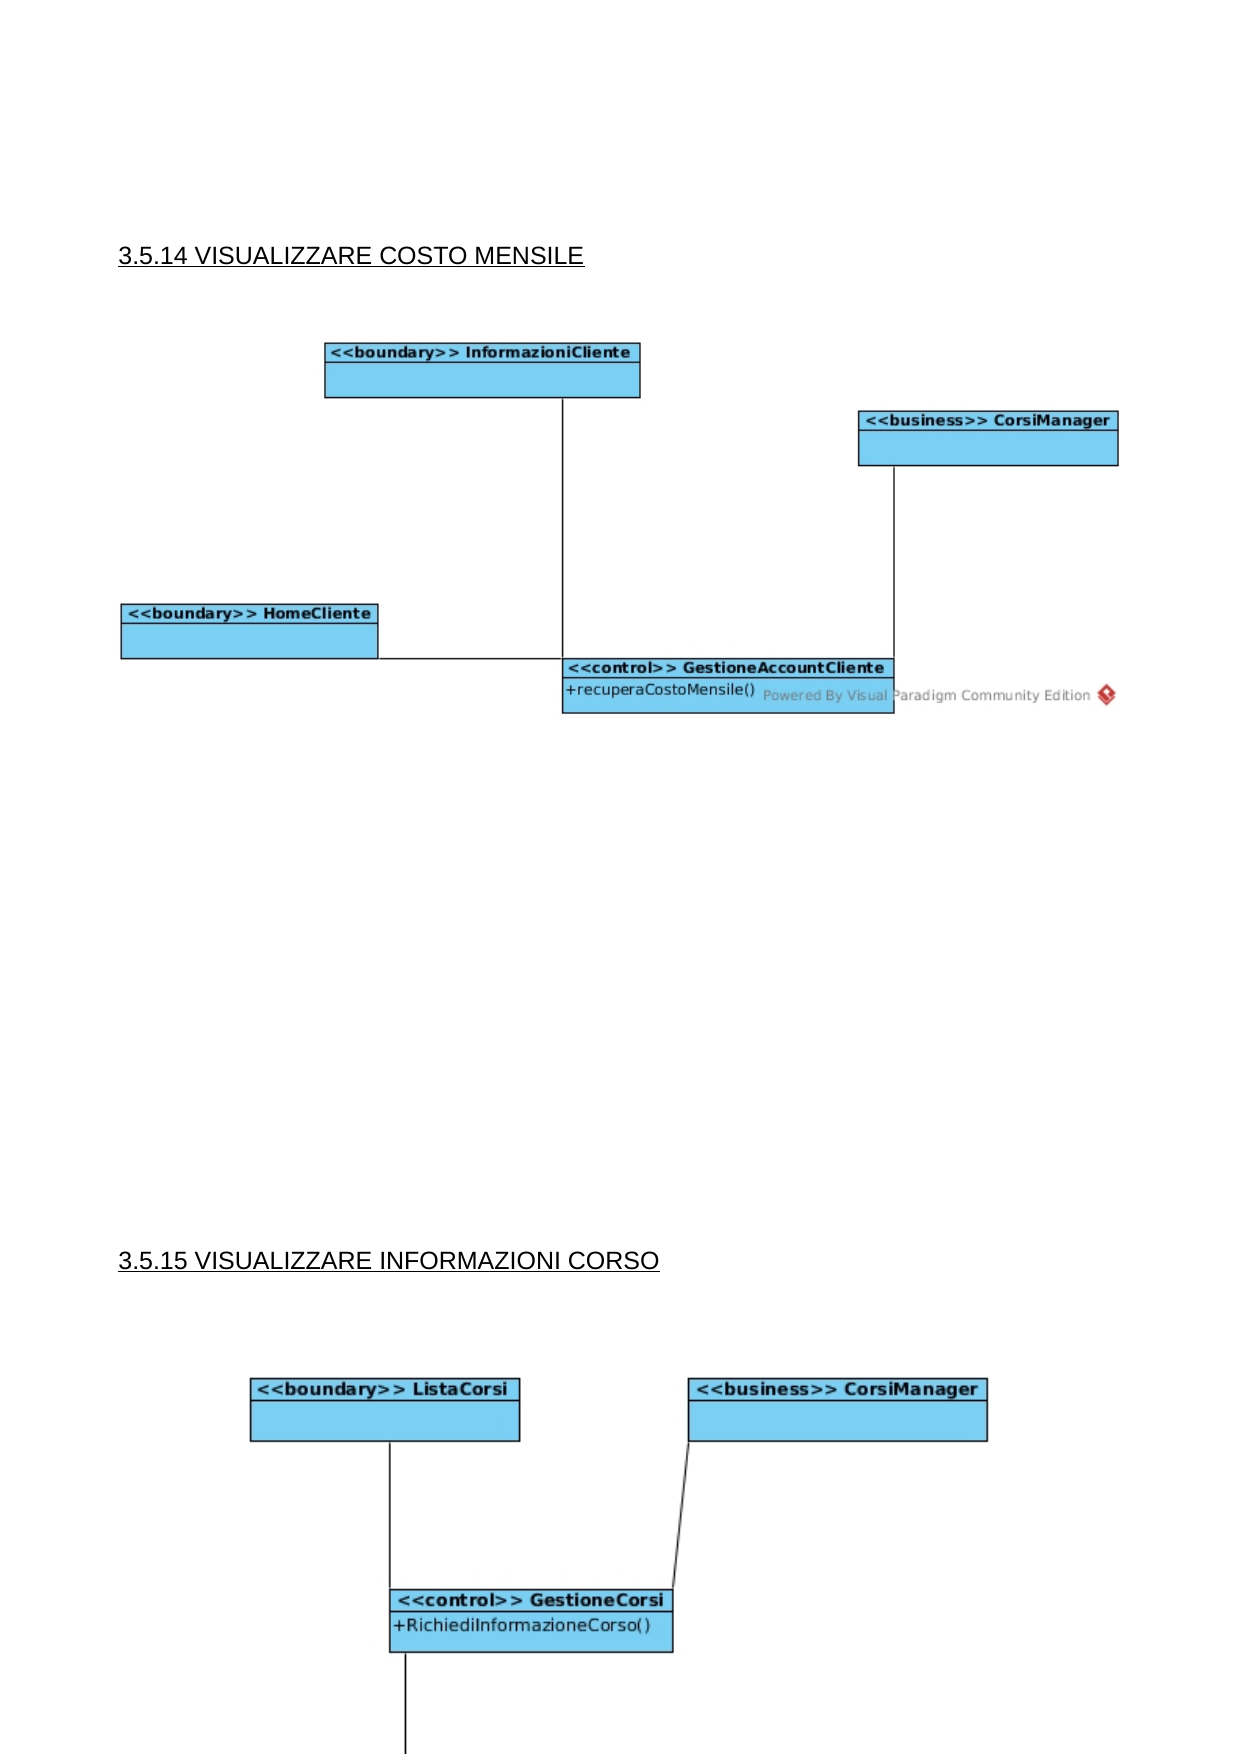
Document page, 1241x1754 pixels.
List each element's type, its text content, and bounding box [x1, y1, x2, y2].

text 3.5.15 VISUALIZZARE INFORMAZIONI CORSO [118, 1246, 1122, 1274]
picture [118, 340, 1123, 718]
picture [247, 1375, 993, 1754]
text 3.5.14 VISUALIZZARE COSTO MENSILE [118, 241, 1122, 269]
